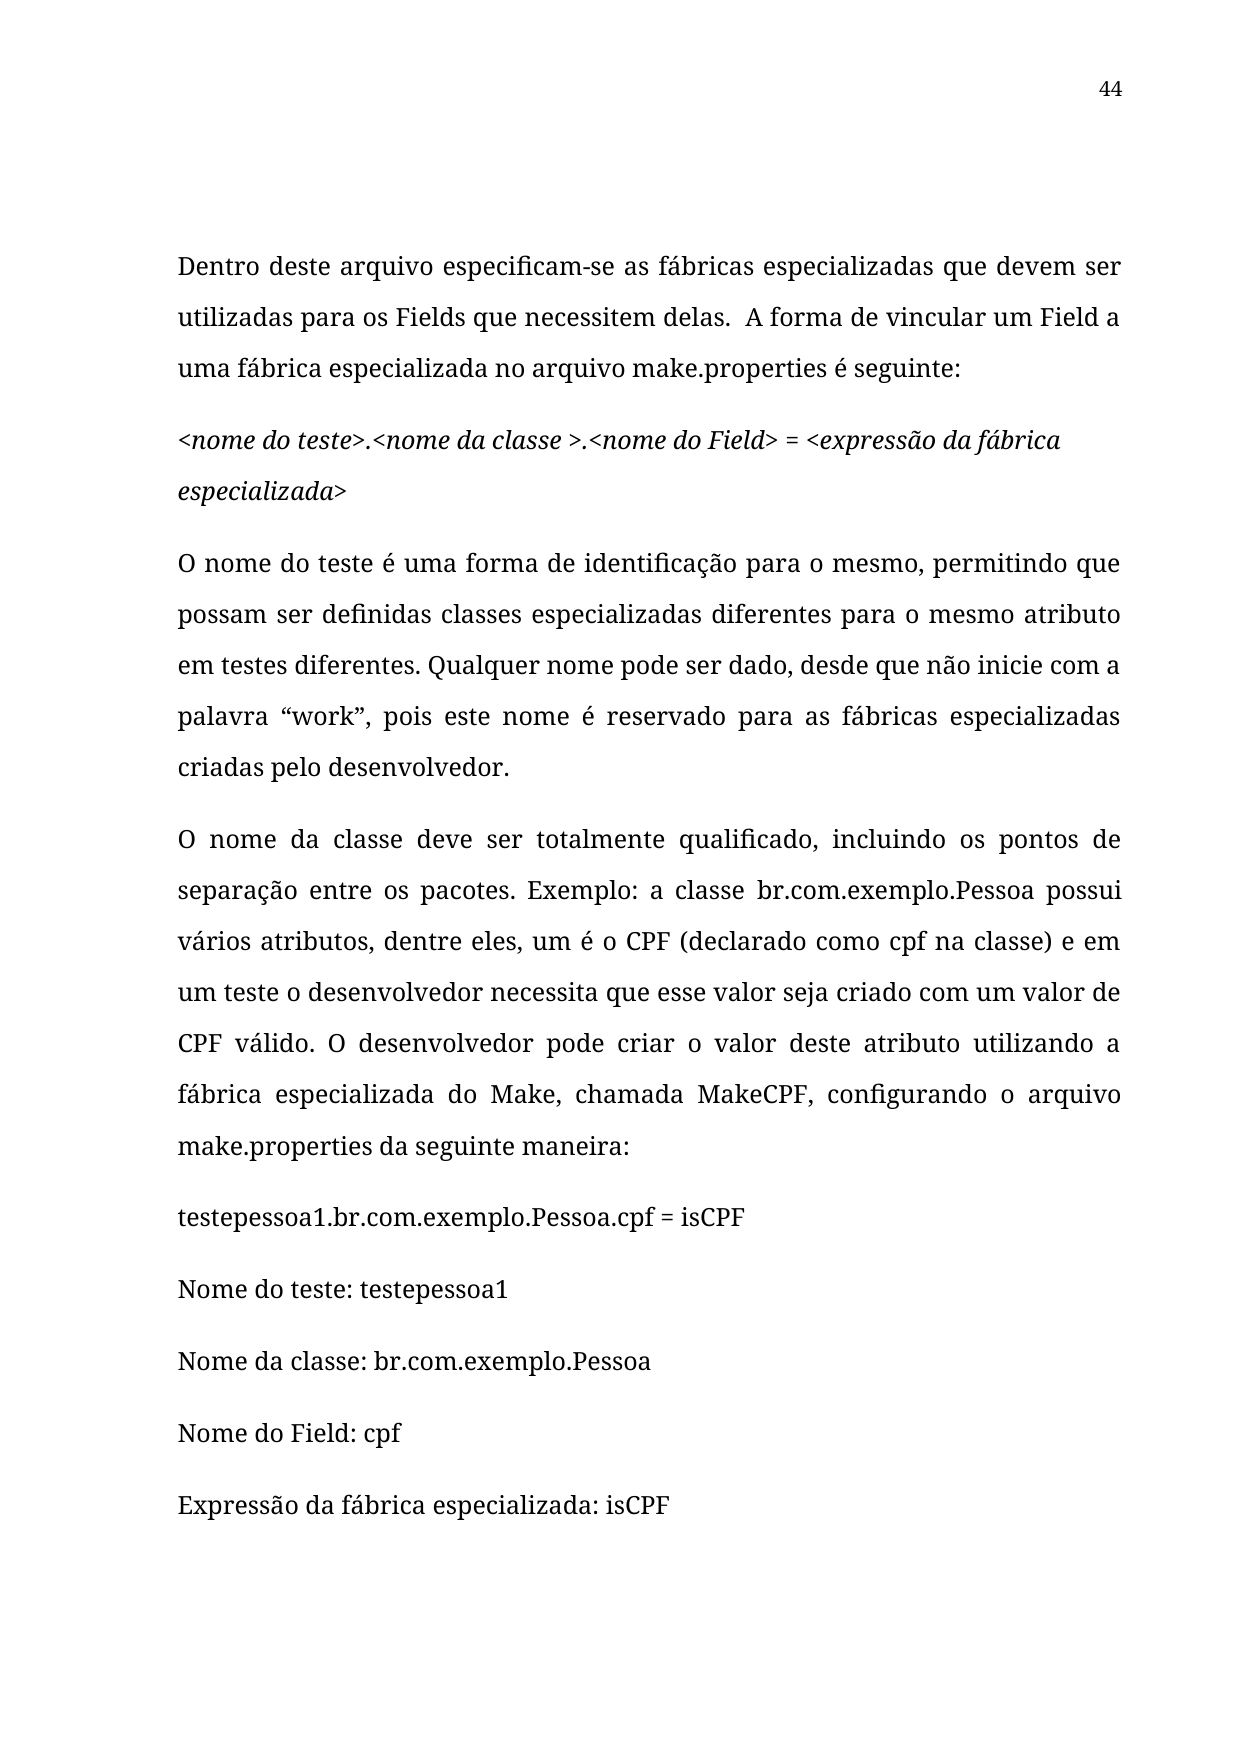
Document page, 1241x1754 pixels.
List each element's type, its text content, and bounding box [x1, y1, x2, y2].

text Nome do Field: cpf [177, 1416, 1122, 1450]
text O nome da classe deve ser totalmente qualificado, incluindo os pontos de separação entre os pacotes. Exemplo: a classe br.com.exemplo.Pessoa possui vários atributos, dentre eles, um é o CPF (declarado como cpf na classe) e em um teste o desenvolvedor necessita que esse valor seja criado com um valor de CPF válido. O desenvolvedor pode criar o valor deste atributo utilizando a fábrica especializada do Make, chamada MakeCPF, configurando o arquivo make.properties da seguinte maneira: [177, 822, 1122, 1162]
text Nome da classe: br.com.exemplo.Pessoa [177, 1344, 1122, 1378]
text Dentro deste arquivo especificam-se as fábricas especializadas que devem ser utilizadas para os Fields que necessitem delas. A forma de vincular um Field a uma fábrica especializada no arquivo make.properties é seguinte: [177, 249, 1122, 385]
text Expressão da fábrica especializada: isCPF [177, 1488, 1122, 1522]
text Nome do teste: testepessoa1 [177, 1272, 1122, 1306]
text testepessoa1.br.com.exemplo.Pessoa.cpf = isCPF [177, 1200, 1122, 1234]
text <nome do teste>.<nome da classe >.<nome do Field> = <expressão da fábrica especializada> [177, 423, 1122, 508]
text O nome do teste é uma forma de identificação para o mesmo, permitindo que possam ser definidas classes especializadas diferentes para o mesmo atributo em testes diferentes. Qualquer nome pode ser dado, desde que não inicie com a palavra “work”, pois este nome é reservado para as fábricas especializadas criadas pelo desenvolvedor. [177, 546, 1122, 784]
